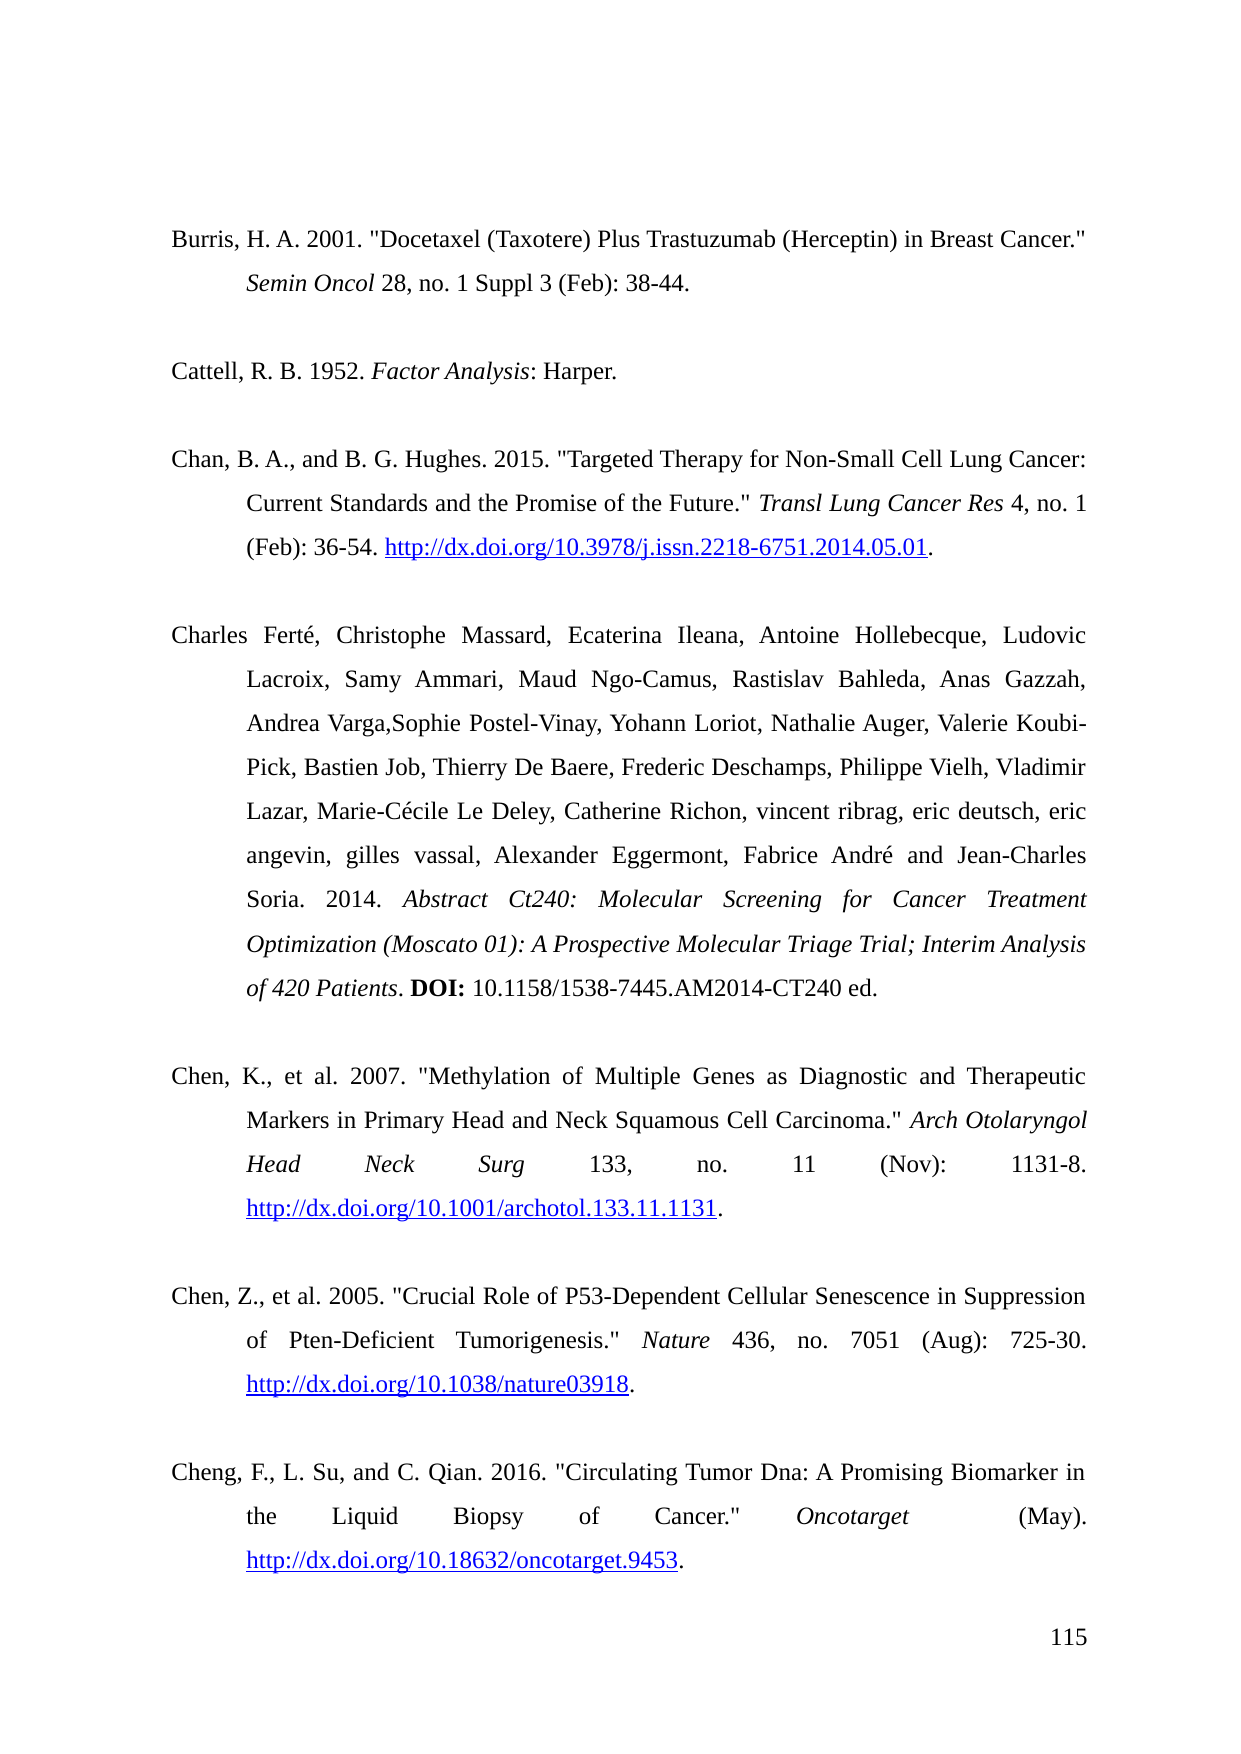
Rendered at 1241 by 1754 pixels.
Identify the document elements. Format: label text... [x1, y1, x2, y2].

text Chen, K., et al. 2007. "Methylation of Multiple Genes as Diagnostic and Therapeutic Markers in Primary Head and Neck Squamous Cell Carcinoma." Arch Otolaryngol Head Neck Surg 133, no. 11 (Nov): 1131-8. http://dx.doi.org/10.1001/archotol.133.11.1131. [171, 1053, 1087, 1229]
text Charles Ferté, Christophe Massard, Ecaterina Ileana, Antoine Hollebecque, Ludovic Lacroix, Samy Ammari, Maud Ngo-Camus, Rastislav Bahleda, Anas Gazzah, Andrea Varga,Sophie Postel-Vinay, Yohann Loriot, Nathalie Auger, Valerie Koubi-Pick, Bastien Job, Thierry De Baere, Frederic Deschamps, Philippe Vielh, Vladimir Lazar, Marie-Cécile Le Deley, Catherine Richon, vincent ribrag, eric deutsch, eric angevin, gilles vassal, Alexander Eggermont, Fabrice André and Jean-Charles Soria. 2014. Abstract Ct240: Molecular Screening for Cancer Treatment Optimization (Moscato 01): A Prospective Molecular Triage Trial; Interim Analysis of 420 Patients. DOI: 10.1158/1538-7445.AM2014-CT240 ed. [171, 613, 1087, 1009]
text Chen, Z., et al. 2005. "Crucial Role of P53-Dependent Cellular Senescence in Suppression of Pten-Deficient Tumorigenesis." Nature 436, no. 7051 (Aug): 725-30. http://dx.doi.org/10.1038/nature03918. [171, 1273, 1087, 1406]
text Chan, B. A., and B. G. Hughes. 2015. "Targeted Therapy for Non-Small Cell Lung Cancer: Current Standards and the Promise of the Future." Transl Lung Cancer Res 4, no. 1 (Feb): 36-54. http://dx.doi.org/10.3978/j.issn.2218-6751.2014.05.01. [171, 436, 1087, 568]
text Cattell, R. B. 1952. Factor Analysis: Harper. [171, 348, 1087, 392]
text Cheng, F., L. Su, and C. Qian. 2016. "Circulating Tumor Dna: A Promising Biomarker in the Liquid Biopsy of Cancer." Oncotarget (May). http://dx.doi.org/10.18632/oncotarget.9453. [171, 1450, 1087, 1582]
text Burris, H. A. 2001. "Docetaxel (Taxotere) Plus Trastuzumab (Herceptin) in Breast Cancer." Semin Oncol 28, no. 1 Suppl 3 (Feb): 38-44. [171, 216, 1087, 304]
